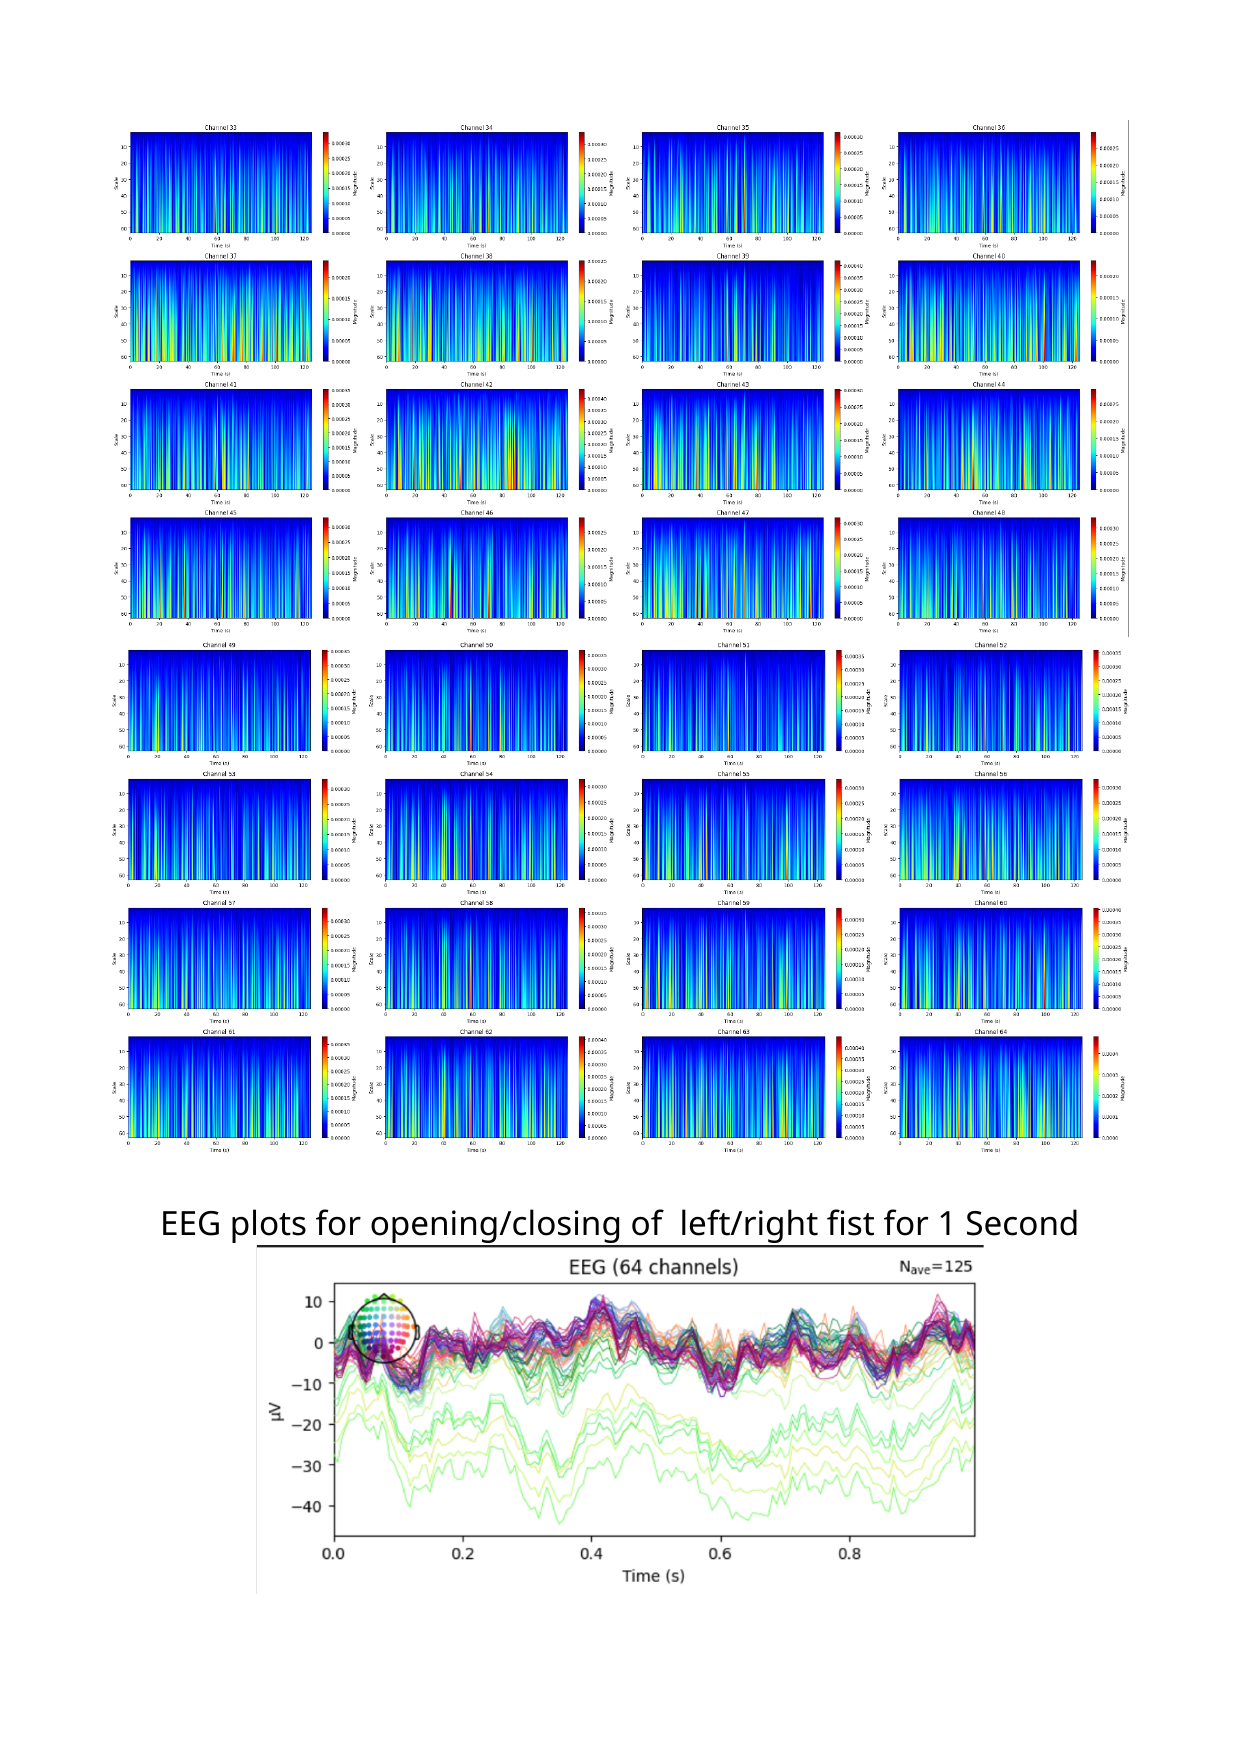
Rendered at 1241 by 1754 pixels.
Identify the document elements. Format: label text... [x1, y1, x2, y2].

picture [256, 1245, 984, 1594]
text EEG plots for opening/closing of left/right fist for 1 Second [75, 1200, 1165, 1246]
picture [109, 120, 1131, 1155]
